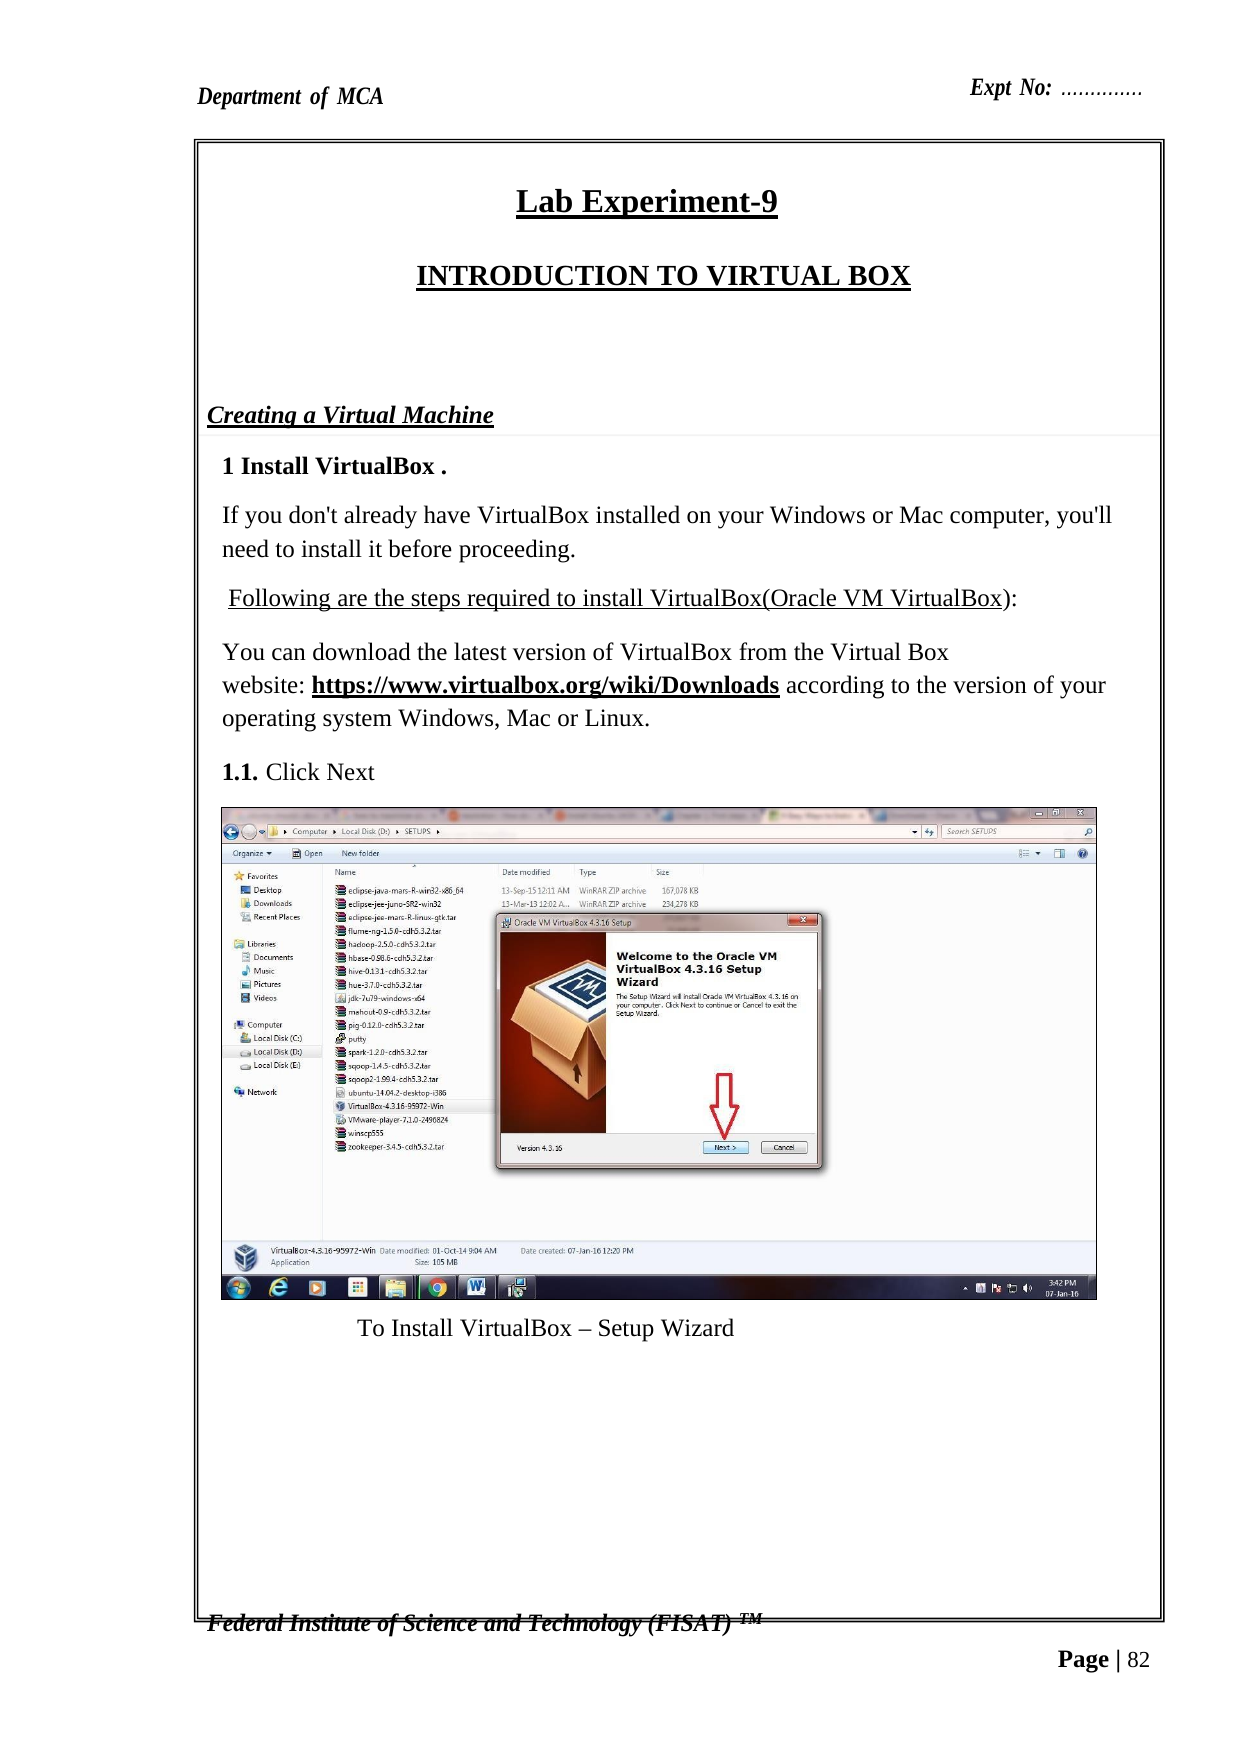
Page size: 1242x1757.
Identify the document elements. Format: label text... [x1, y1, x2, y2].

picture [222, 808, 1096, 1299]
text Following are the steps required to install VirtualBox(Oracle VM VirtualBox): [228, 583, 1217, 612]
list Click Next [222, 757, 1217, 786]
subtitle Lab Experiment-9 [152, 182, 1141, 220]
text Creating a Virtual Machine [207, 400, 1217, 429]
subtitle Federal Institute of Science and Technology (FISAT) TM [207, 1608, 1217, 1637]
subtitle INTRODUCTION TO VIRTUAL BOX [414, 258, 913, 292]
text website: https://www.virtualbox.org/wiki/Downloads according to the version of your operating system Windows, Mac or Linux. [222, 670, 1108, 732]
text You can download the latest version of VirtualBox from the Virtual Box [222, 637, 1217, 666]
list Install VirtualBox . [222, 451, 1217, 480]
text If you don't already have VirtualBox installed on your Windows or Mac computer, you'll need to install it before proceeding. [222, 501, 1115, 562]
text To Install VirtualBox – Setup Wizard [357, 1313, 1217, 1342]
